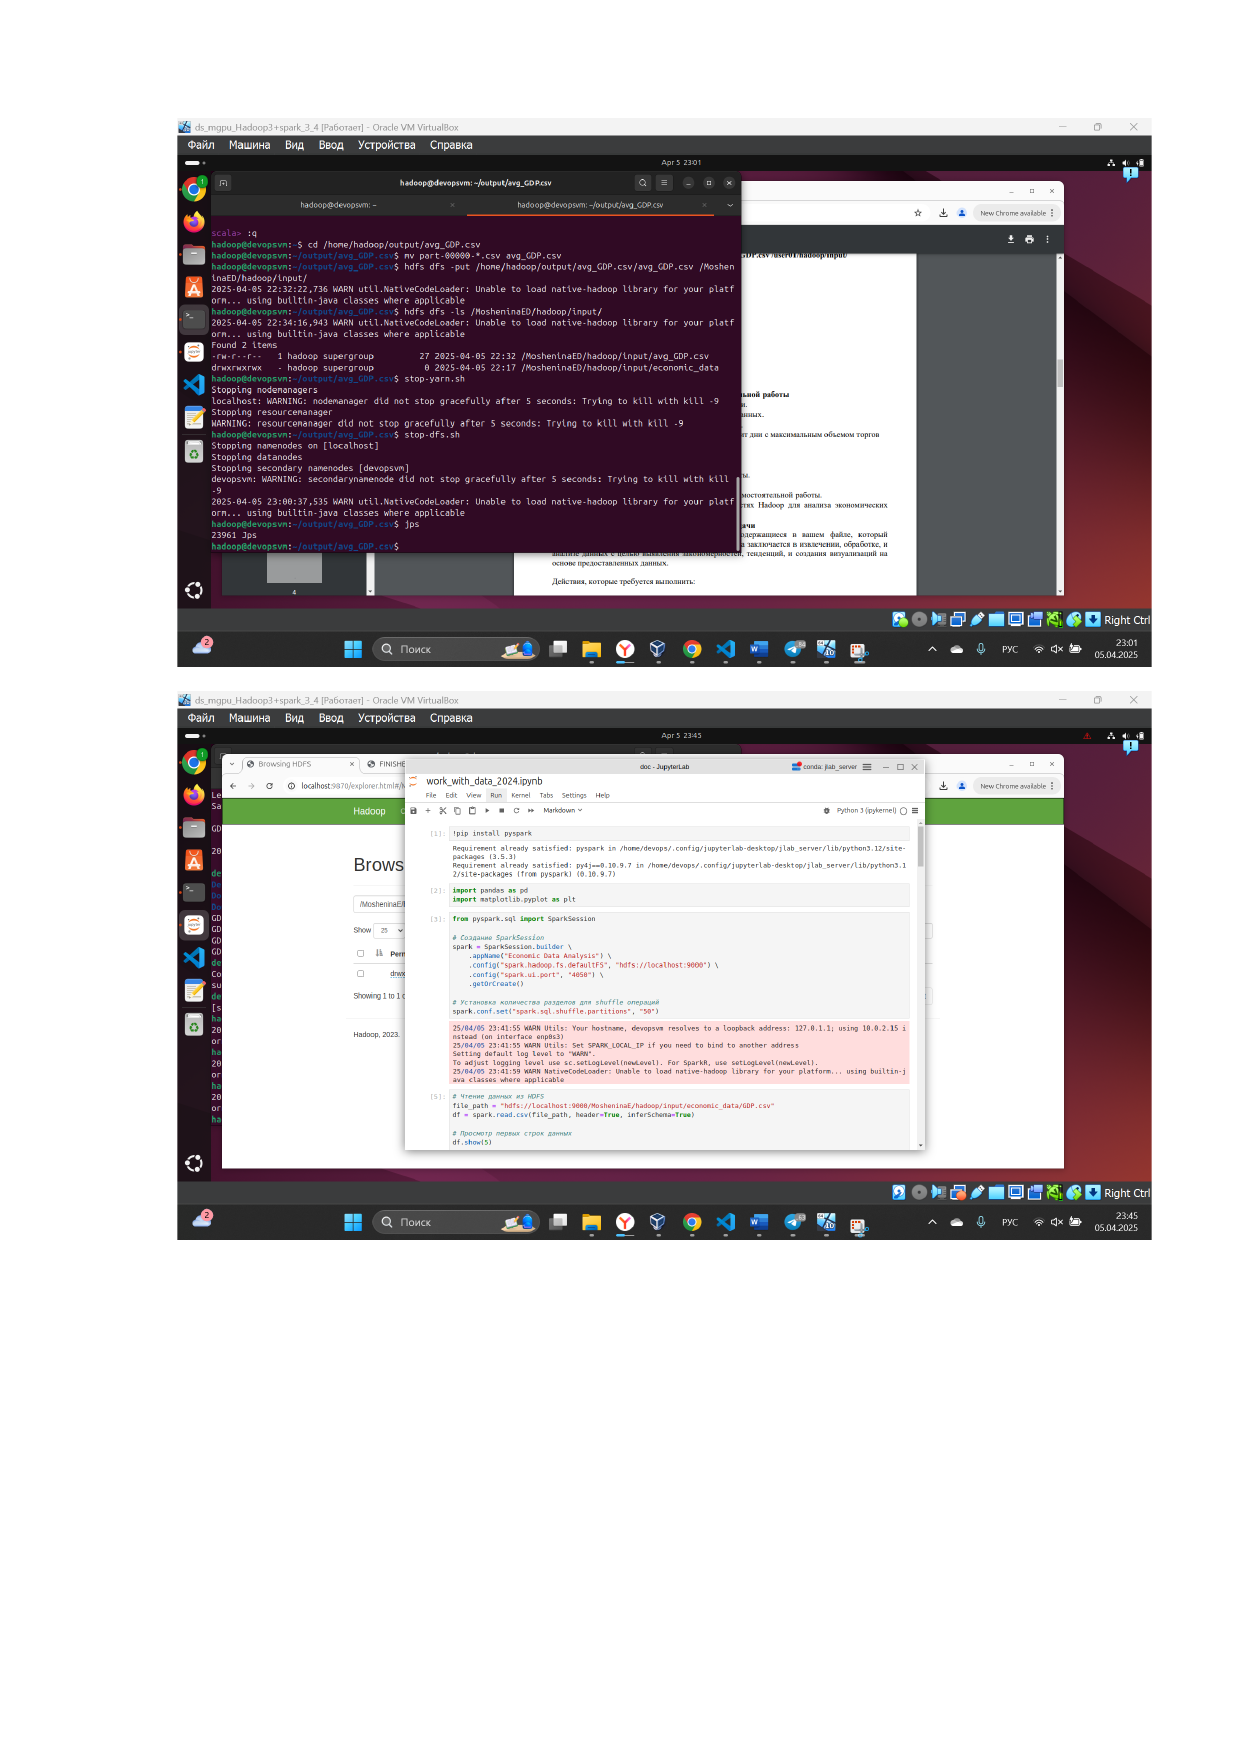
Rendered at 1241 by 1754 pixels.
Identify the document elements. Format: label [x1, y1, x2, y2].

picture [177, 118, 1152, 667]
picture [177, 691, 1152, 1240]
